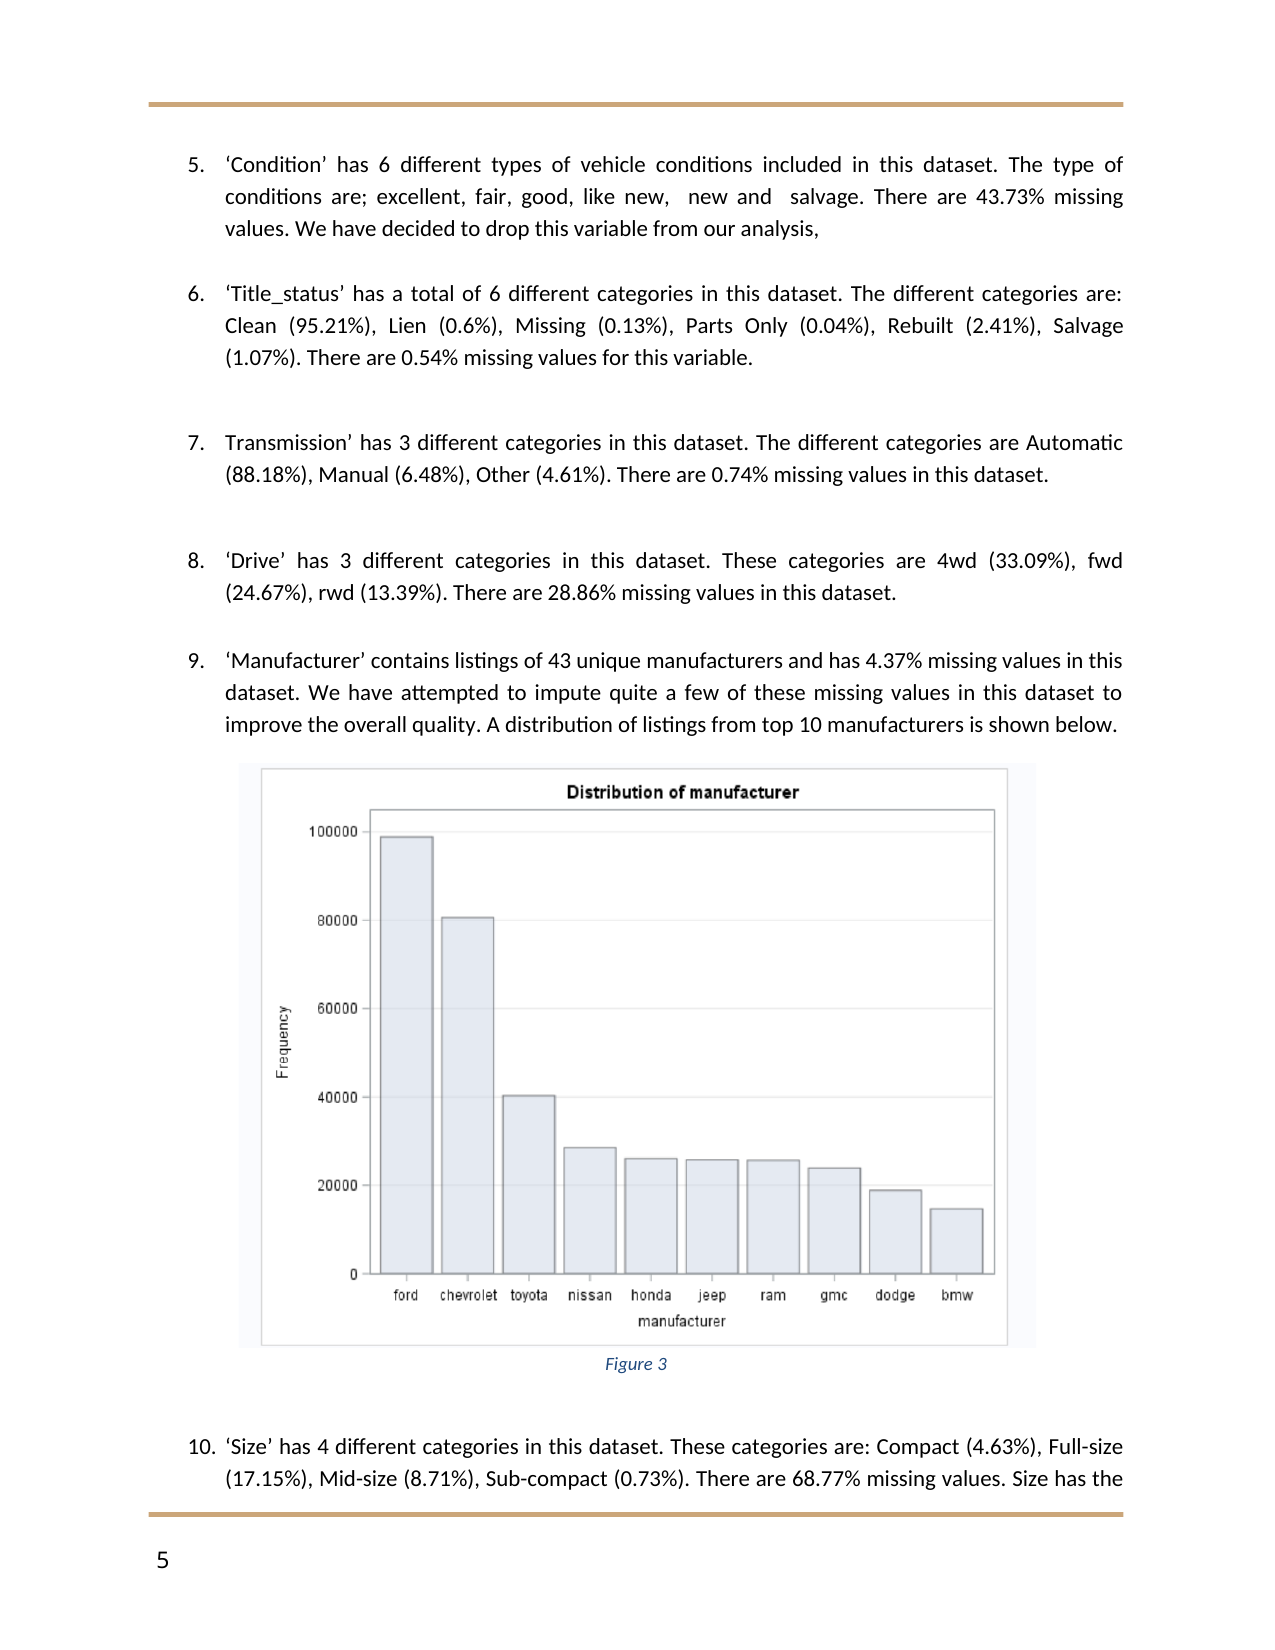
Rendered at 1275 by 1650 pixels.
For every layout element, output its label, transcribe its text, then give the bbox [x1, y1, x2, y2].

list ‘Manufacturer’ contains listings of 43 unique manufacturers and has 4.37% missing values in this dataset. We have attempted to impute quite a few of these missing values in this dataset to improve the overall quality. A distribution of listings from top 10 manufacturers is shown below. [187, 646, 1125, 738]
picture [148, 1512, 1124, 1517]
picture [238, 763, 1037, 1348]
list ‘Title_status’ has a total of 6 different categories in this dataset. The different categories are: Clean (95.21%), Lien (0.6%), Missing (0.13%), Parts Only (0.04%), Rebuilt (2.41%), Salvage (1.07%). There are 0.54% missing values for this variable. [187, 279, 1125, 371]
list ‘Drive’ has 3 different categories in this dataset. These categories are 4wd (33.09%), fwd (24.67%), rwd (13.39%). There are 28.86% missing values in this dataset. [187, 546, 1125, 606]
list Transmission’ has 3 different categories in this dataset. The different categories are Automatic (88.18%), Manual (6.48%), Other (4.61%). There are 0.74% missing values in this dataset. [187, 428, 1125, 488]
text Figure 3 [148, 1352, 1125, 1375]
list ‘Condition’ has 6 different types of vehicle conditions included in this dataset. The type of conditions are; excellent, fair, good, like new, new and salvage. There are 43.73% missing values. We have decided to drop this variable from our analysis, [187, 150, 1125, 242]
picture [148, 102, 1124, 107]
